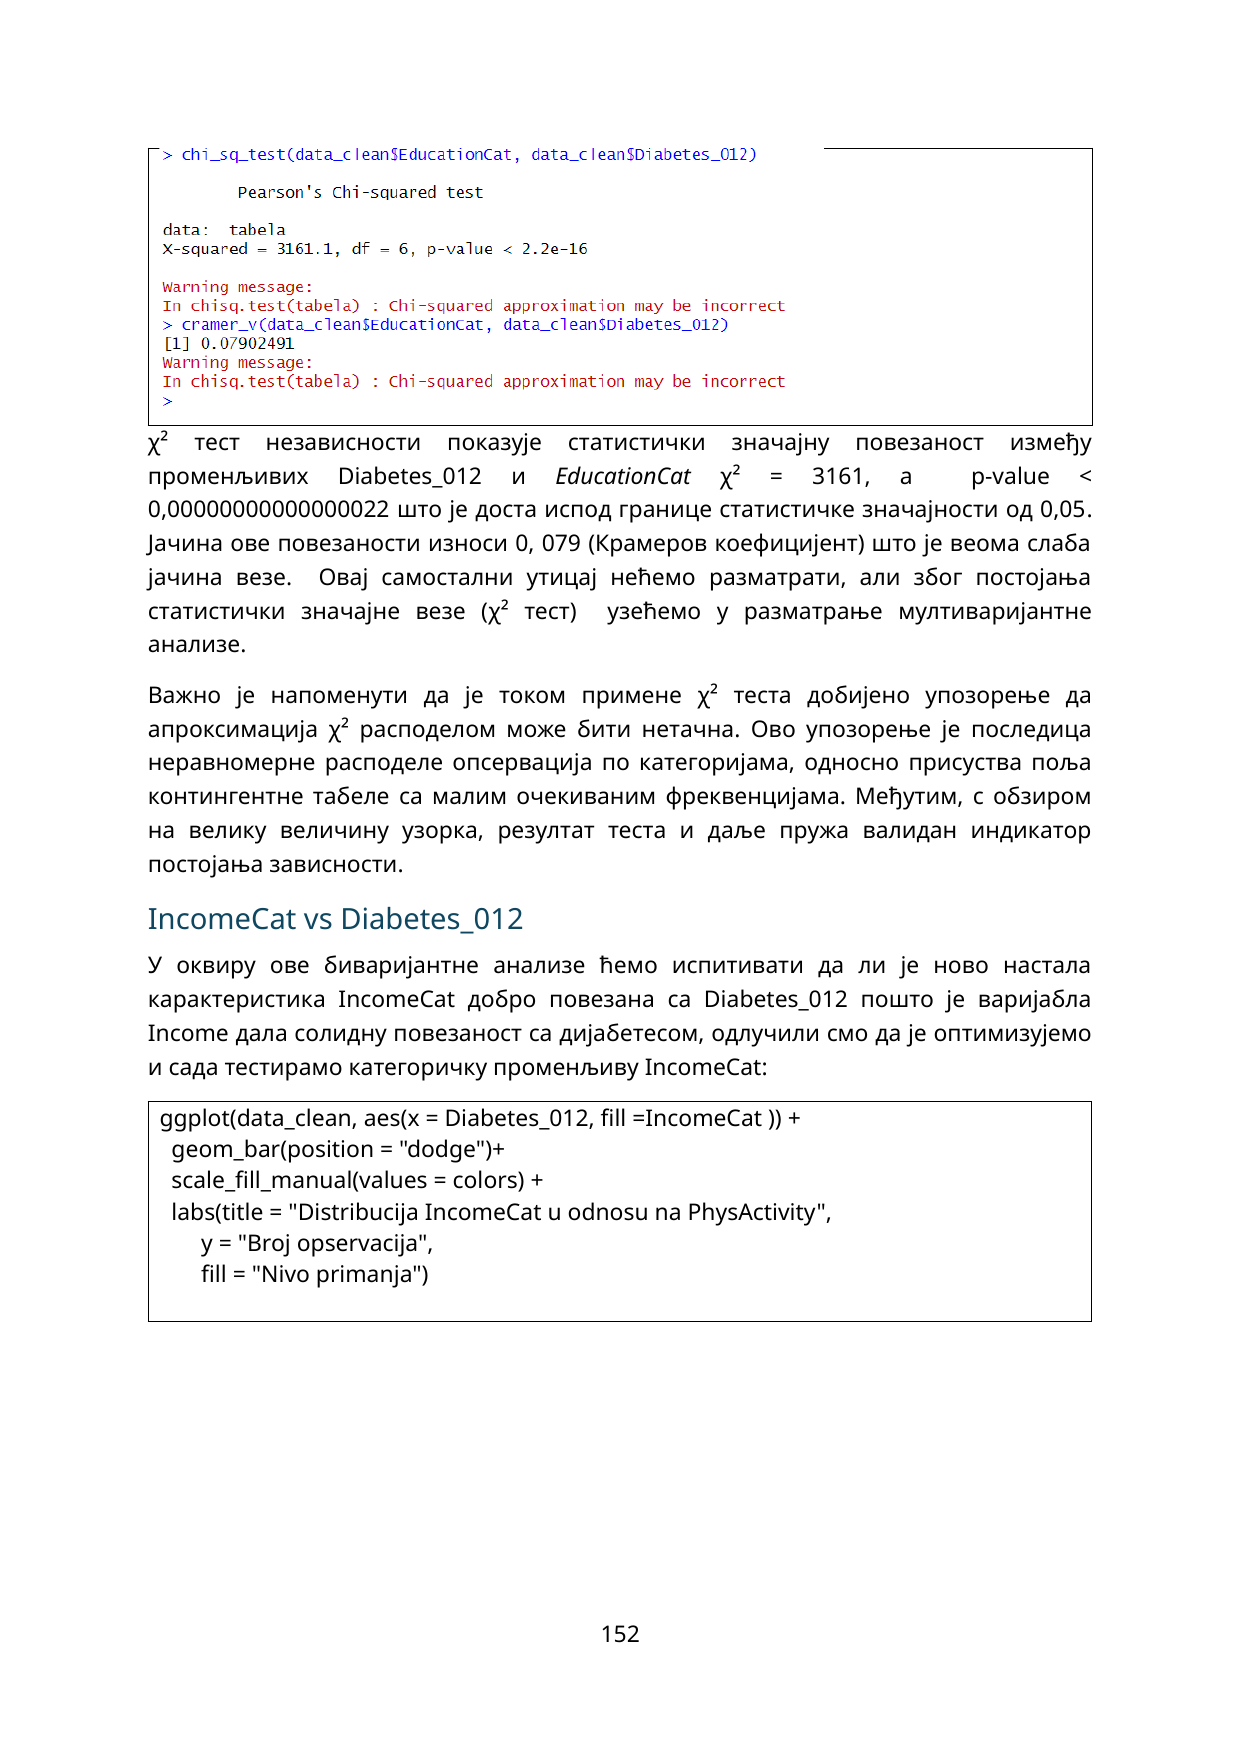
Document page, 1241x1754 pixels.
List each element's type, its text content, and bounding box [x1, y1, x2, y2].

table_cell [149, 149, 1092, 425]
text Важно је напоменути да је током примене χ² теста добијено упозорење да апроксимација χ² расподелом може бити нетачна. Ово упозорење је последица неравномерне расподеле опсервација по категоријама, односно присуства поља контингентне табеле са малим очекиваним фреквенцијама. Међутим, с обзиром на велику величину узорка, резултат теста и даље пружа валидан индикатор постојања зависности. [148, 679, 1093, 879]
table_header ggplot(data_clean, aes(x = Diabetes_012, fill =IncomeCat )) + geom_bar(position = "dodge")+ scale_fill_manual(values = colors) + labs(title = "Distribucija IncomeCat u odnosu na PhysActivity", y = "Broj opservacija", fill = "Nivo primanja") [149, 1102, 1091, 1321]
picture [159, 148, 824, 407]
text χ² тест независности показује статистички значајну повезаност између променљивих Diabetes_012 и EducationCat χ² = 3161, a p-value < 0,00000000000000022 што је доста испод границе статистичке значајности од 0,05. Јачина ове повезаности износи 0, 079 (Крамеров коефицијент) што је веома слаба јачина везе. Овај самостални утицај нећемо разматрати, али због постојања статистички значајне везе (χ² тест) узећемо у разматрање мултиваријантне анализе. [148, 426, 1093, 660]
subtitle IncomeCat vs Diabetes_012 [148, 898, 1093, 938]
text У оквиру ове биваријантне анализе ћемо испитивати да ли је ново настала карактеристика IncomeCat добро повезана са Diabetes_012 пошто је варијабла Income дала солидну повезаност са дијабетесом, одлучили смо да је оптимизујемо и сада тестирамо категоричку променљиву IncomeCat: [148, 949, 1093, 1082]
